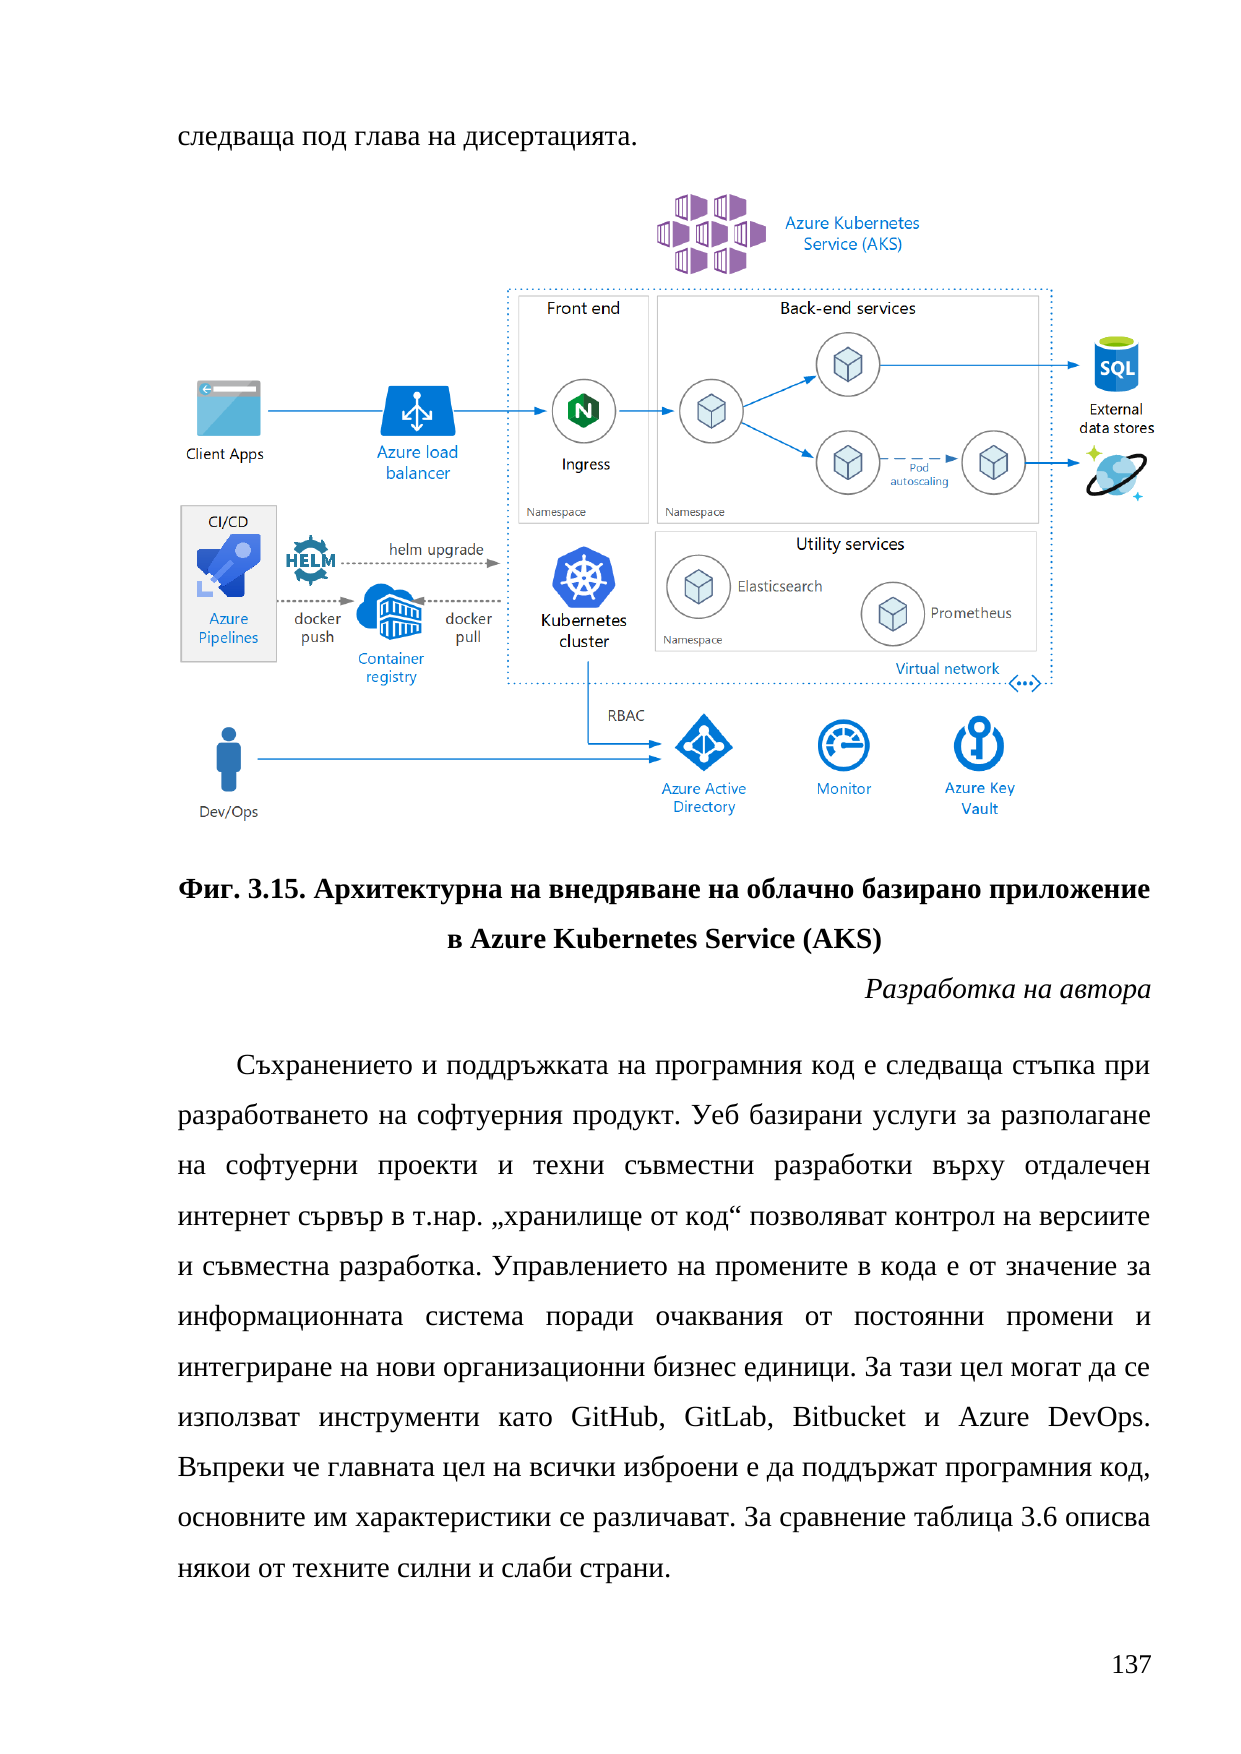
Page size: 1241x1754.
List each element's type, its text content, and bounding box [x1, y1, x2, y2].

title Разработка на автора [177, 971, 1152, 1005]
text Съхранението и поддръжката на програмния код е следваща стъпка при разработването на софтуерния продукт. Уеб базирани услуги за разполагане на софтуерни проекти и техни съвместни разработки върху отдалечен интернет сървър в т.нар. „хранилище от код“ позволяват контрол на версиите и съвместна разработка. Управлението на промените в кода е от значение за информационната система поради очаквания от постоянни промени и интегриране на нови организационни бизнес единици. За тази цел могат да се използват инструменти като GitHub, GitLab, Bitbucket и Azure DevOps. Въпреки че главната цел на всички изброени е да поддържат програмния код, основните им характеристики се различават. За сравнение таблица 3.6 описва някои от техните силни и слаби страни. [177, 1047, 1152, 1583]
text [177, 118, 1152, 152]
picture [177, 193, 1162, 829]
title Фиг. 3.15. Архитектурна на внедряване на облачно базирано приложение в Azure Kubernetes Service (AKS) [177, 871, 1152, 955]
